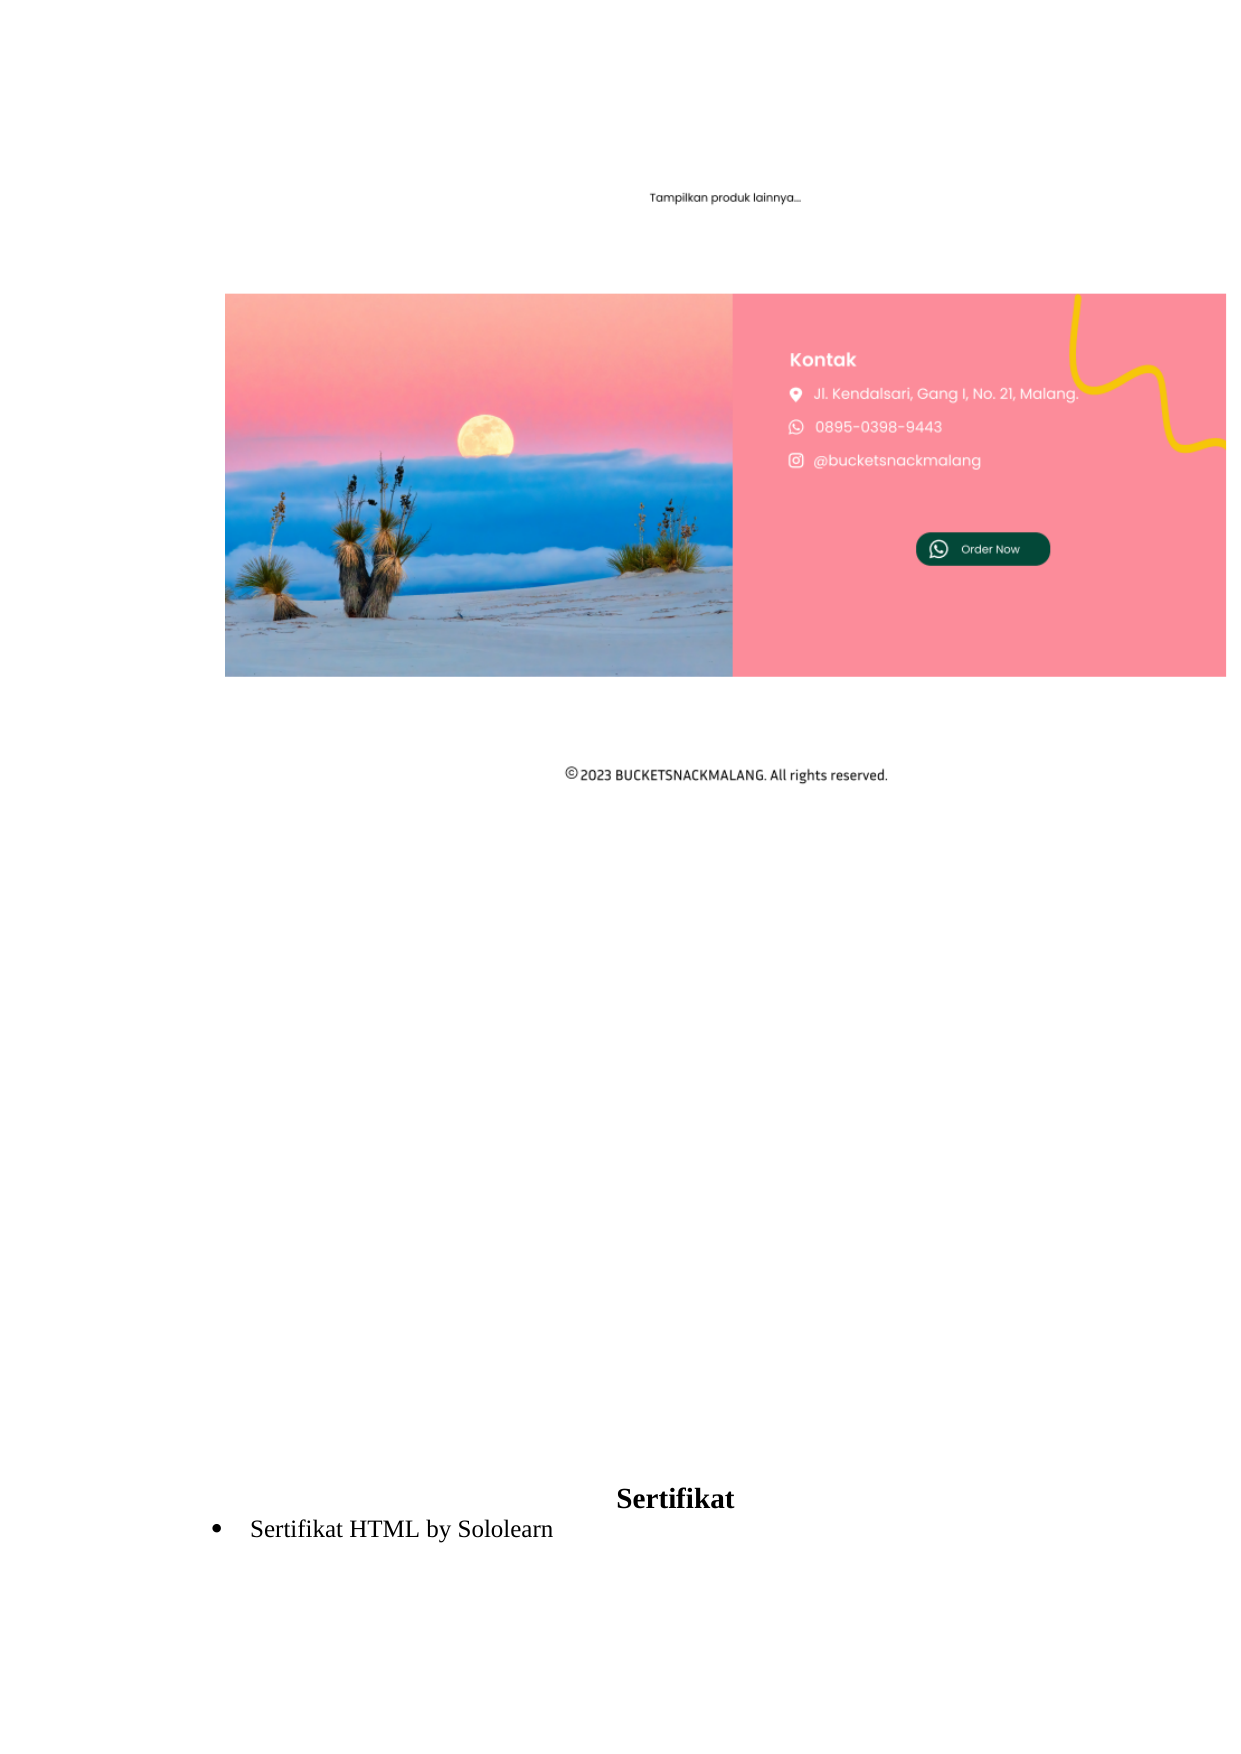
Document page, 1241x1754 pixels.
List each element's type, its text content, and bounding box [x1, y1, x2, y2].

list Sertifikat HTML by Sololearn [212, 1514, 1176, 1543]
picture [225, 147, 1227, 818]
text Sertifikat [175, 1481, 1176, 1514]
